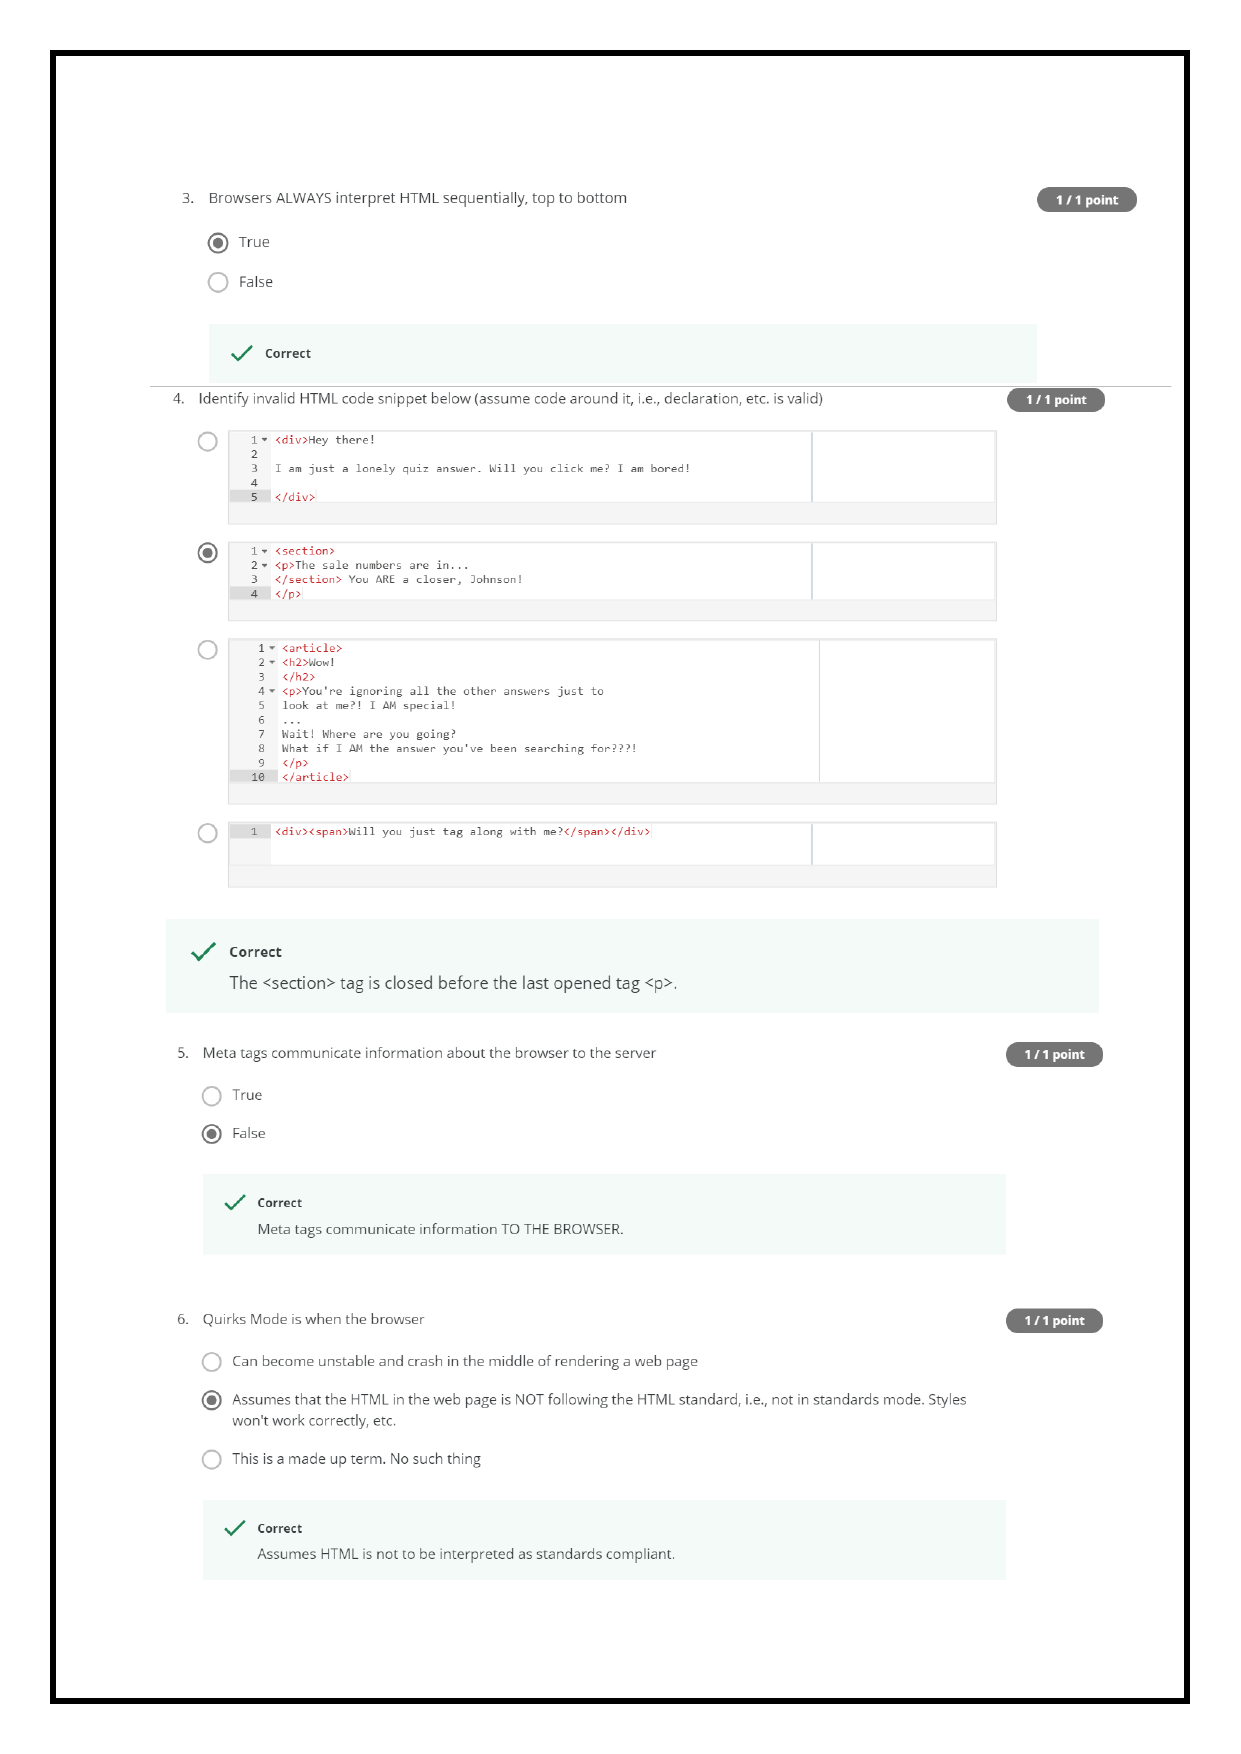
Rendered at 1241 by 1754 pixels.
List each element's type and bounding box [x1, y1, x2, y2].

picture [150, 1034, 1168, 1587]
picture [150, 906, 1154, 1032]
picture [150, 150, 1175, 384]
picture [150, 385, 1172, 905]
